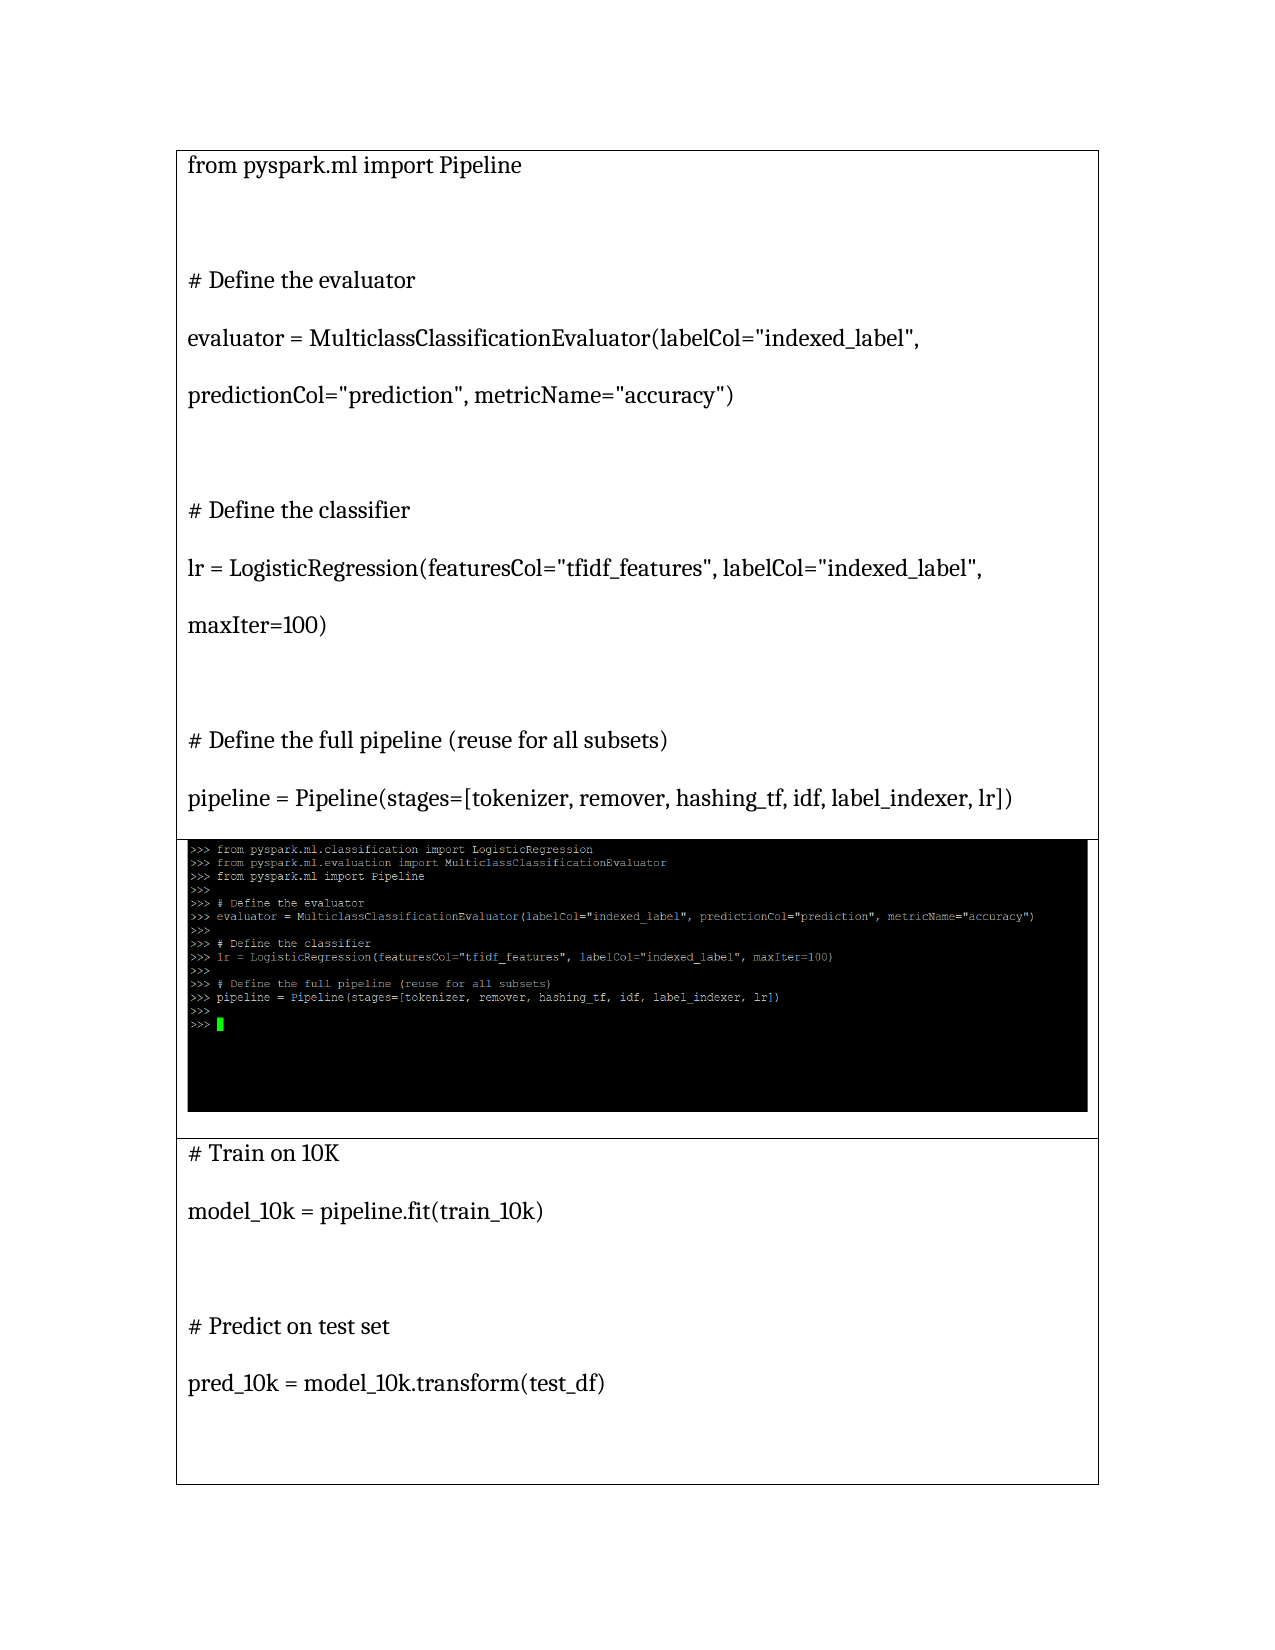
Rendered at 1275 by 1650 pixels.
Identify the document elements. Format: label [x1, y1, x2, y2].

picture [187, 839, 1088, 1112]
table_cell [177, 1139, 1098, 1484]
table_header [177, 151, 1098, 838]
table_cell [177, 840, 1098, 1138]
